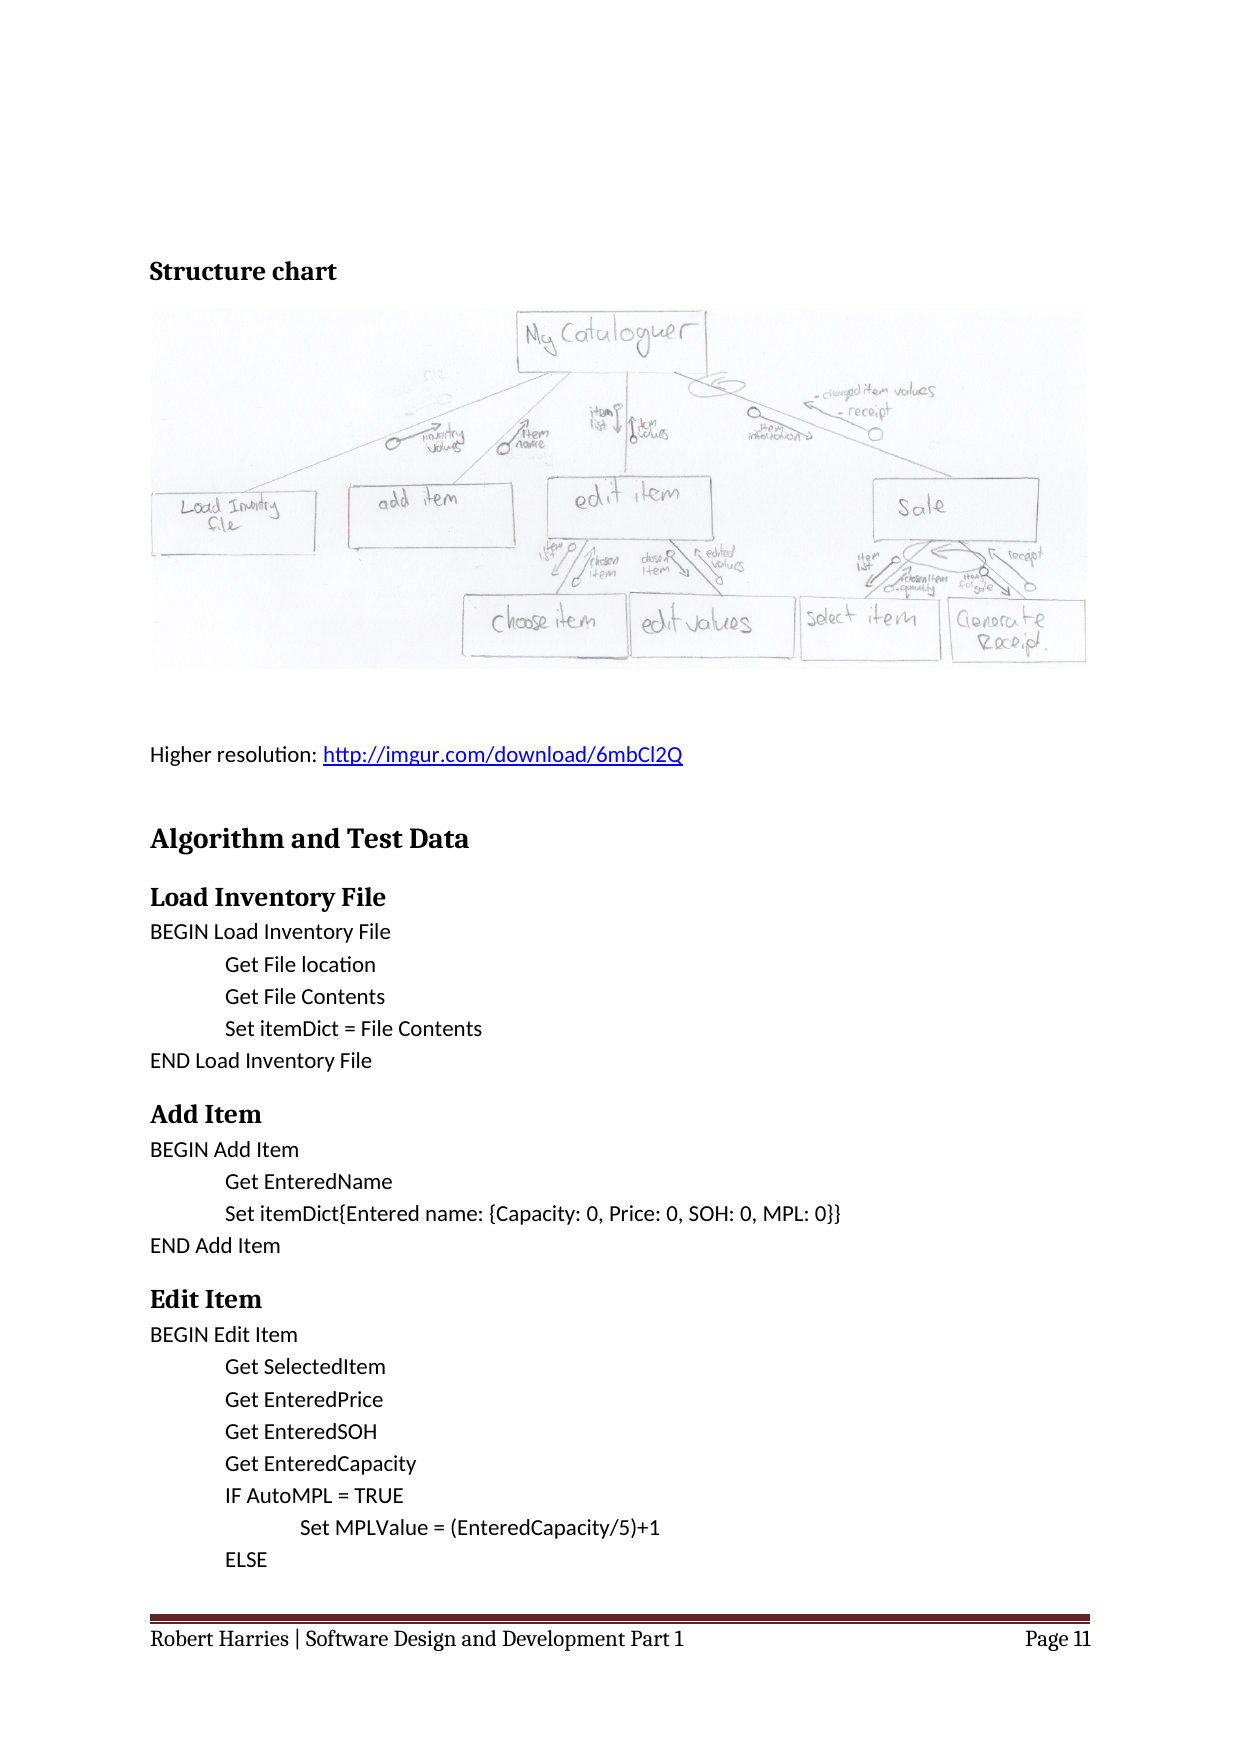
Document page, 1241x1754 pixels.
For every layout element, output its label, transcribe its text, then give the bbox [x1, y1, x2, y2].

text Higher resolution: http://imgur.com/download/6mbCl2Q [150, 740, 1090, 768]
subtitle Load Inventory File [150, 882, 1090, 913]
text BEGIN Add Item Get EnteredName Set itemDict{Entered name: {Capacity: 0, Price: 0, SOH: 0, MPL: 0}} END Add Item [150, 1135, 1090, 1259]
text BEGIN Load Inventory File Get File location Get File Contents Set itemDict = File Contents END Load Inventory File [150, 917, 1090, 1074]
subtitle Edit Item [150, 1284, 1090, 1316]
picture [150, 308, 1088, 668]
subtitle Add Item [150, 1099, 1090, 1130]
subtitle Algorithm and Test Data [150, 822, 1090, 856]
subtitle Structure chart [150, 256, 1090, 287]
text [150, 1320, 1090, 1574]
